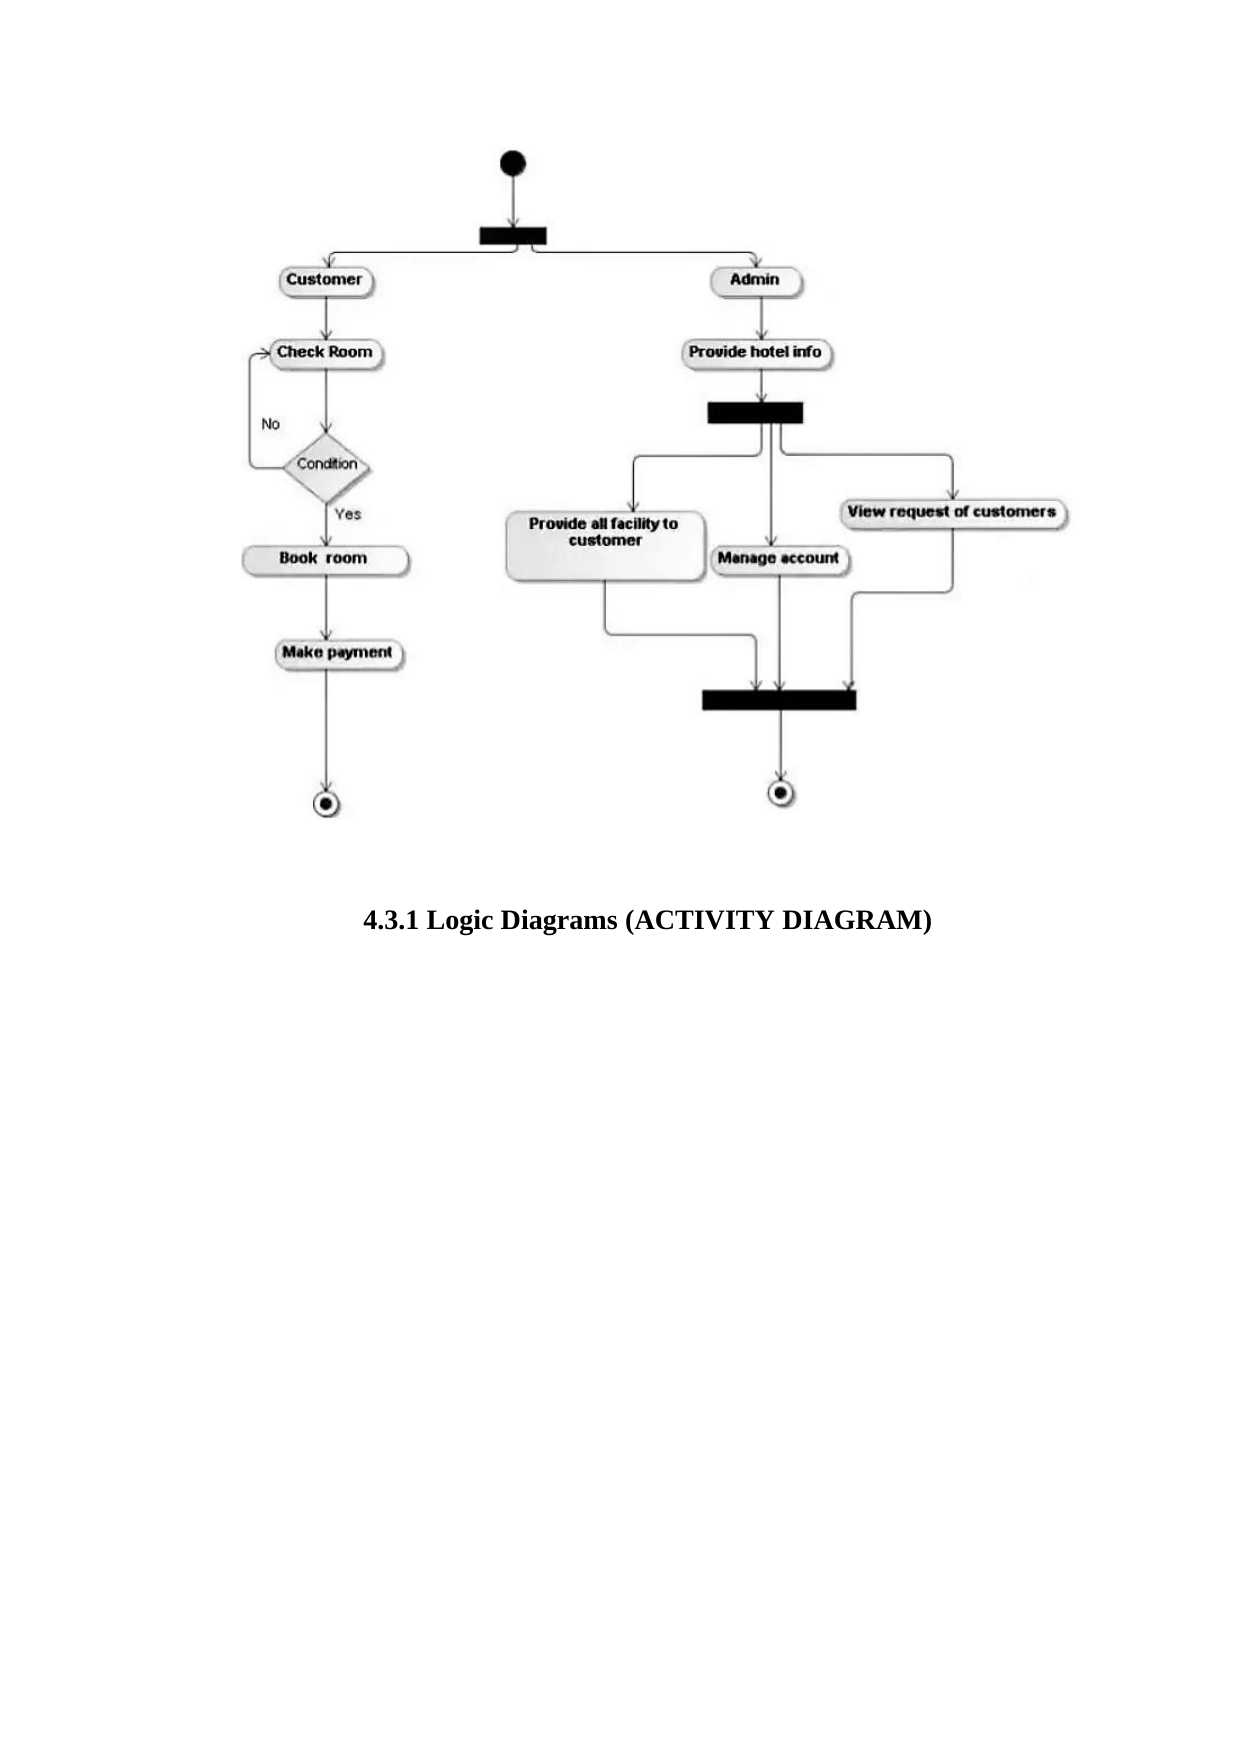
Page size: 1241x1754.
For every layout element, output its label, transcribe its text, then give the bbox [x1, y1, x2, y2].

picture [240, 147, 1078, 820]
text 4.3.1 Logic Diagrams (ACTIVITY DIAGRAM) [363, 903, 1103, 936]
